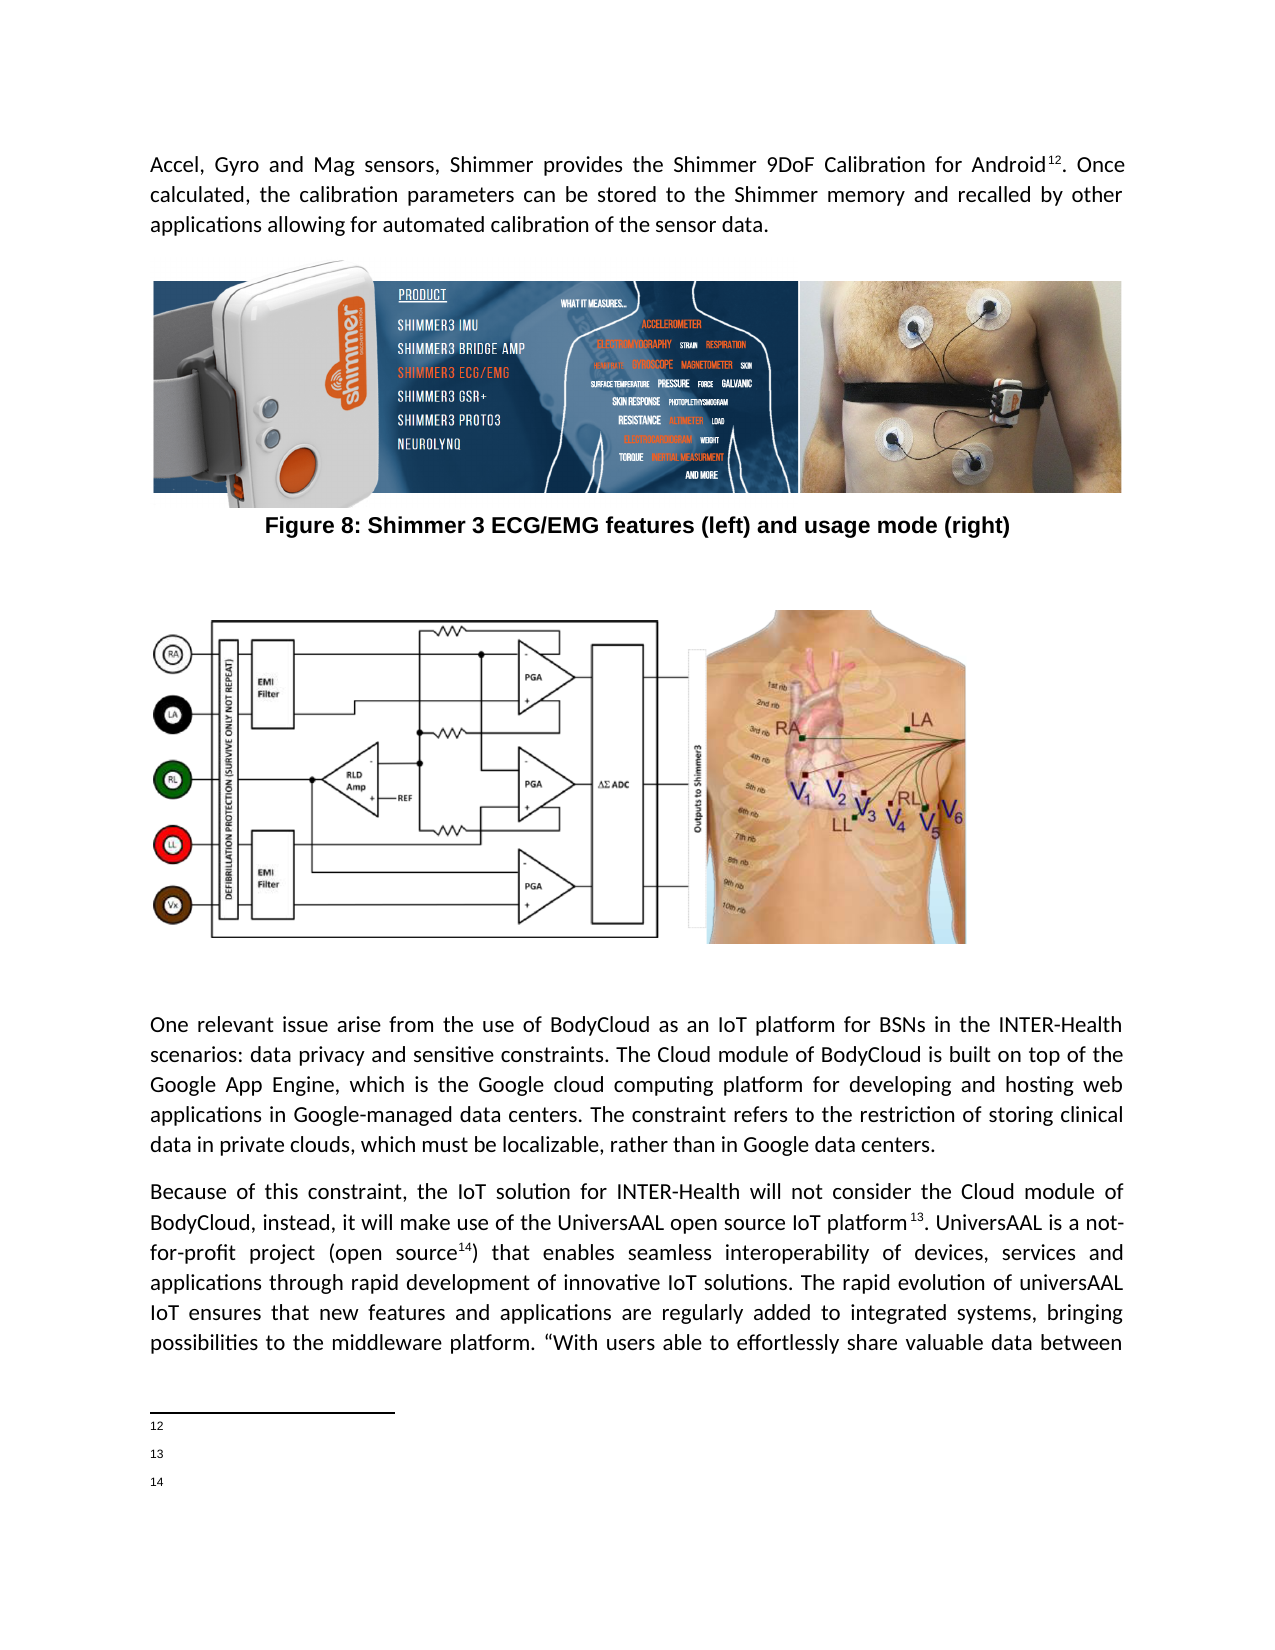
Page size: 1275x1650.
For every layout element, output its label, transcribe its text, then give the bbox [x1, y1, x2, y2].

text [150, 150, 1125, 238]
picture [800, 281, 1122, 493]
picture [150, 257, 799, 508]
picture [150, 610, 967, 944]
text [150, 1177, 1125, 1356]
text One relevant issue arise from the use of BodyCloud as an IoT platform for BSNs in the INTER-Health scenarios: data privacy and sensitive constraints. The Cloud module of BodyCloud is built on top of the Google App Engine, which is the Google cloud computing platform for developing and hosting web applications in Google-managed data centers. The constraint refers to the restriction of storing clinical data in private clouds, which must be localizable, rather than in Google data centers. [150, 1010, 1125, 1158]
